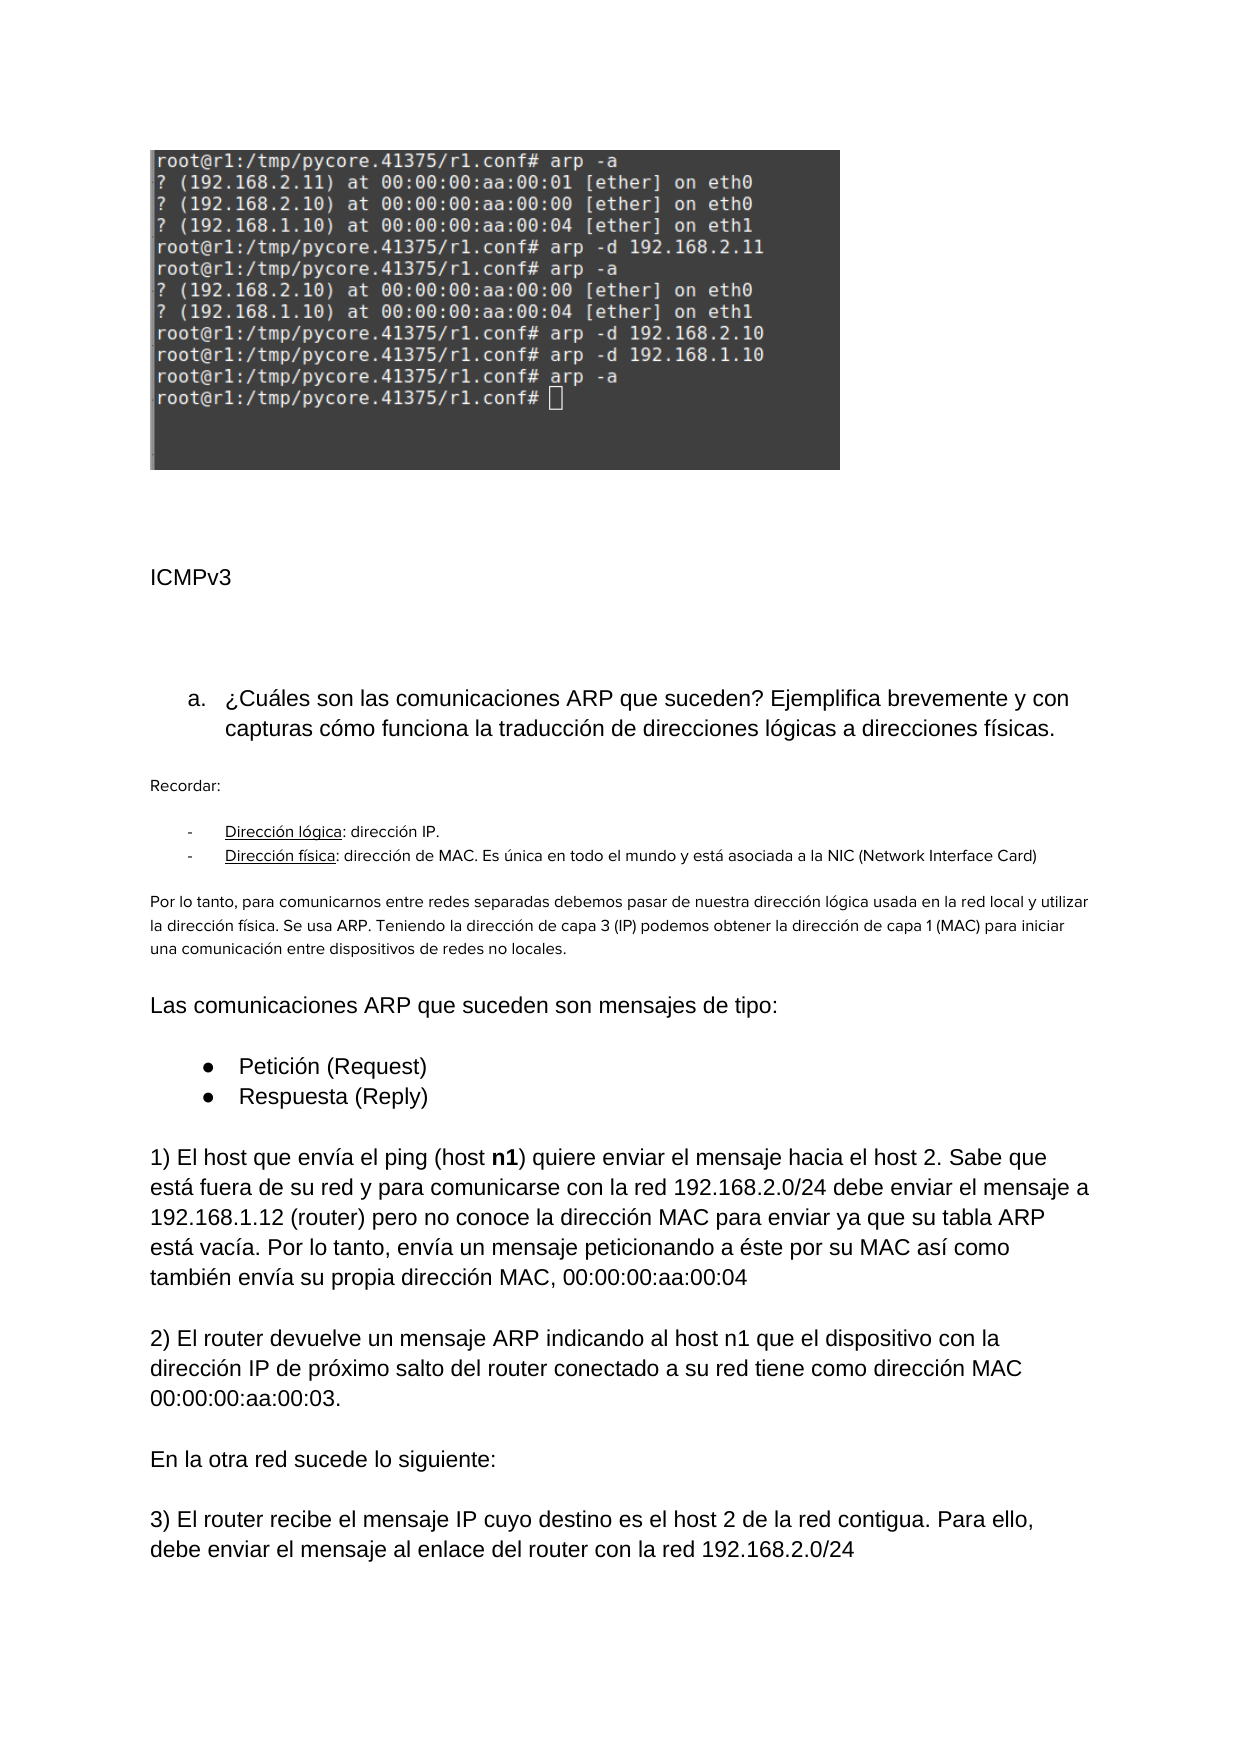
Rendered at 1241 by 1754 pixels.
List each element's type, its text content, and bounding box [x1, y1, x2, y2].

text Por lo tanto, para comunicarnos entre redes separadas debemos pasar de nuestra dirección lógica usada en la red local y utilizar la dirección física. Se usa ARP. Teniendo la dirección de capa 3 (IP) podemos obtener la dirección de capa 1 (MAC) para iniciar una comunicación entre dispositivos de redes no locales. [150, 892, 1090, 959]
text 1) El host que envía el ping (host n1) quiere enviar el mensaje hacia el host 2. Sabe que está fuera de su red y para comunicarse con la red 192.168.2.0/24 debe enviar el mensaje a 192.168.1.12 (router) pero no conoce la dirección MAC para enviar ya que su tabla ARP está vacía. Por lo tanto, envía un mensaje peticionando a éste por su MAC así como también envía su propia dirección MAC, 00:00:00:aa:00:04 [150, 1143, 1090, 1291]
list ¿Cuáles son las comunicaciones ARP que suceden? Ejemplifica brevemente y con capturas cómo funciona la traducción de direcciones lógicas a direcciones físicas. [187, 685, 1090, 742]
picture [150, 150, 840, 470]
list Dirección lógica: dirección IP. [187, 822, 1090, 843]
text ICMPv3 [150, 564, 1090, 591]
list Respuesta (Reply) [201, 1083, 1090, 1109]
text Las comunicaciones ARP que suceden son mensajes de tipo: [150, 992, 1090, 1019]
text 2) El router devuelve un mensaje ARP indicando al host n1 que el dispositivo con la dirección IP de próximo salto del router conectado a su red tiene como dirección MAC 00:00:00:aa:00:03. [150, 1325, 1090, 1412]
list Petición (Request) [201, 1053, 1090, 1079]
text 3) El router recibe el mensaje IP cuyo destino es el host 2 de la red contigua. Para ello, debe enviar el mensaje al enlace del router con la red 192.168.2.0/24 [150, 1506, 1090, 1563]
text En la otra red sucede lo siguiente: [150, 1446, 1090, 1472]
text Recordar: [150, 776, 1090, 796]
list Dirección física: dirección de MAC. Es única en todo el mundo y está asociada a la NIC (Network Interface Card) [187, 846, 1090, 866]
